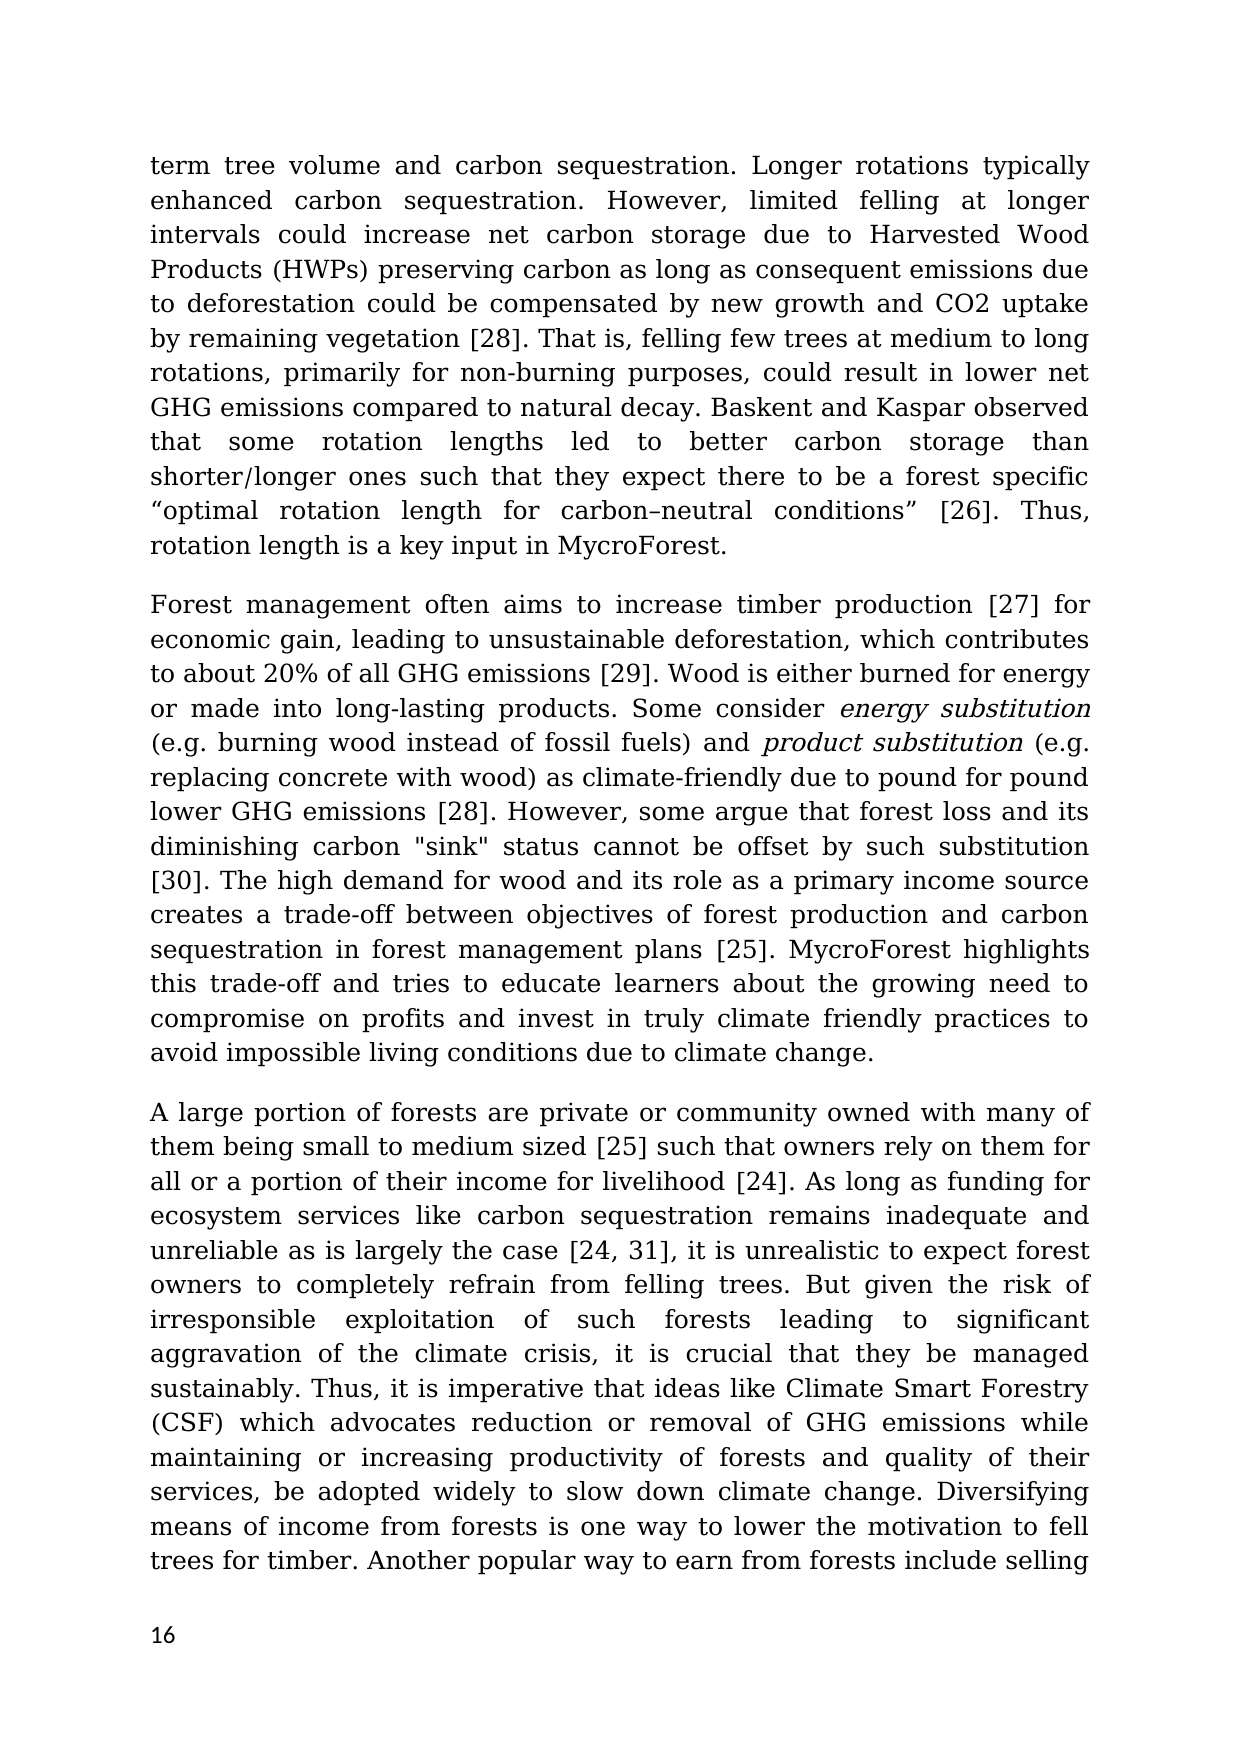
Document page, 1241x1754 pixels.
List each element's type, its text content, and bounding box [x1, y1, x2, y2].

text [150, 1096, 1090, 1575]
text Forest management often aims to increase timber production [27] for economic gain, leading to unsustainable deforestation, which contributes to about 20% of all GHG emissions [29]. Wood is either burned for energy or made into long-lasting products. Some consider energy substitution (e.g. burning wood instead of fossil fuels) and product substitution (e.g. replacing concrete with wood) as climate-friendly due to pound for pound lower GHG emissions [28]. However, some argue that forest loss and its diminishing carbon "sink" status cannot be offset by such substitution [30]. The high demand for wood and its role as a primary income source creates a trade-off between objectives of forest production and carbon sequestration in forest management plans [25]. MycroForest highlights this trade-off and tries to educate learners about the growing need to compromise on profits and invest in truly climate friendly practices to avoid impossible living conditions due to climate change. [150, 589, 1090, 1067]
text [150, 150, 1090, 559]
